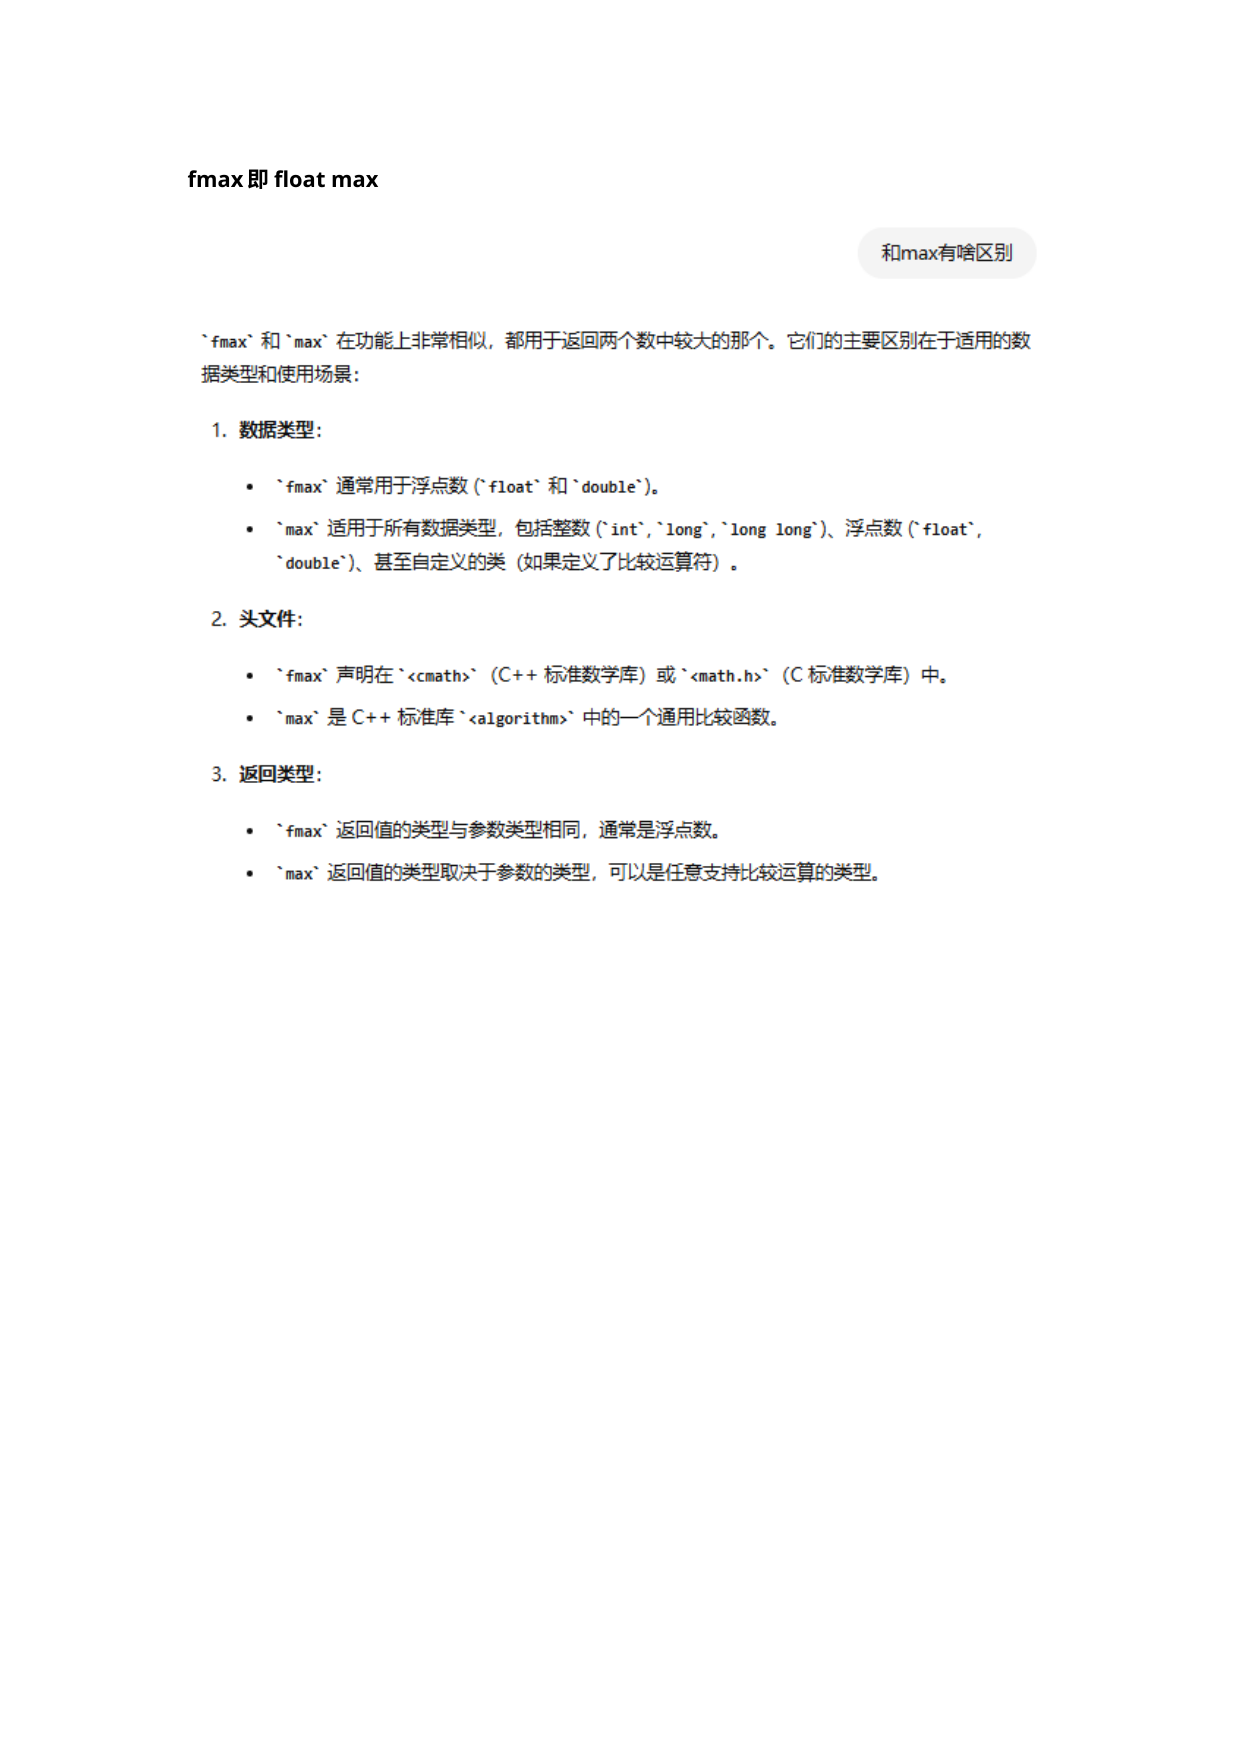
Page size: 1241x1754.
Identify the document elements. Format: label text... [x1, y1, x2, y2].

picture [187, 194, 1053, 906]
text fmax即float max [187, 162, 1053, 194]
